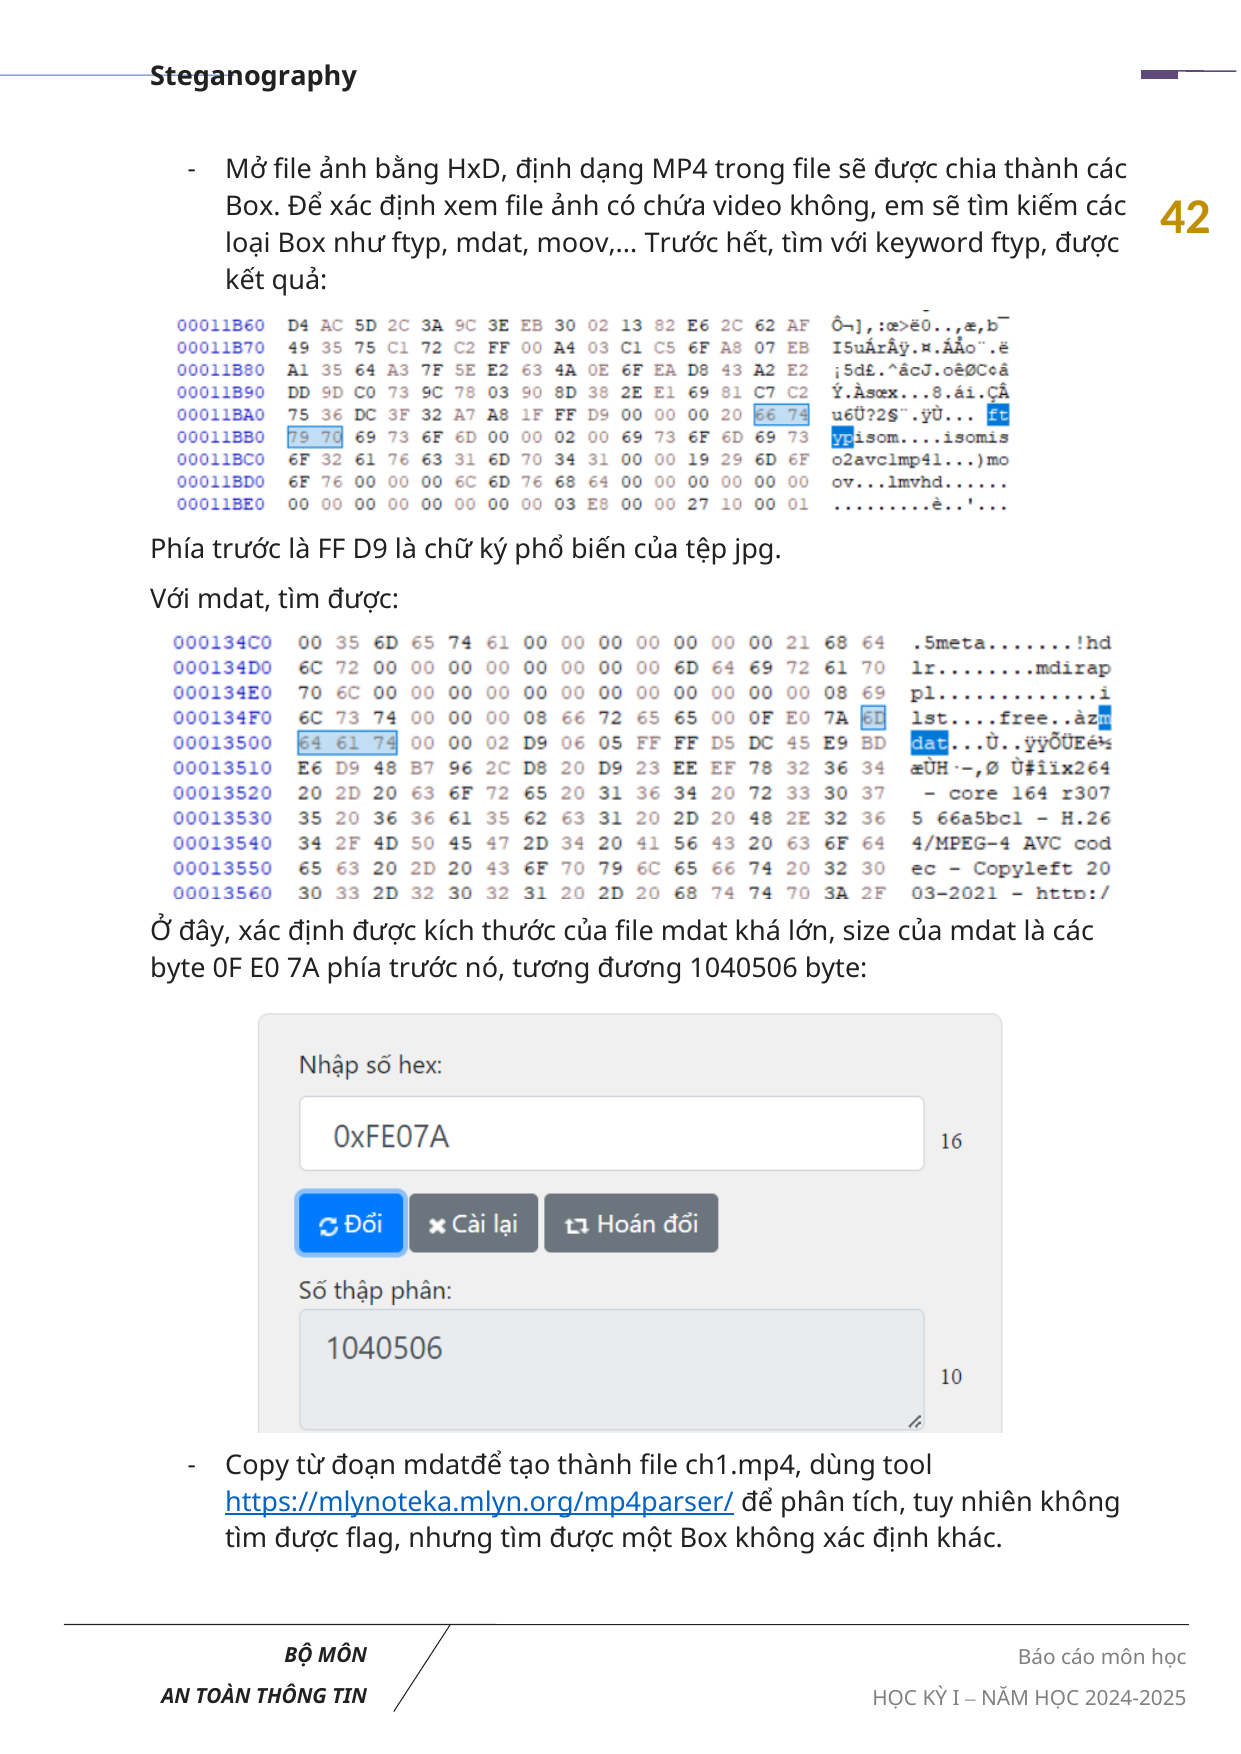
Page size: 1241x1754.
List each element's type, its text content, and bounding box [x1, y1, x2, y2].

list Copy từ đoạn mdatđể tạo thành file ch1.mp4, dùng tool https://mlynoteka.mlyn.org/mp4parser/ để phân tích, tuy nhiên không tìm được flag, nhưng tìm được một Box không xác định khác. [187, 1445, 1153, 1556]
text Phía trước là FF D9 là chữ ký phổ biến của tệp jpg. [150, 530, 1153, 567]
list Mở file ảnh bằng HxD, định dạng MP4 trong file sẽ được chia thành các Box. Để xác định xem file ảnh có chứa video không, em sẽ tìm kiếm các loại Box như ftyp, mdat, moov,... Trước hết, tìm với keyword ftyp, được kết quả: [187, 150, 1153, 297]
text Với mdat, tìm được: [150, 579, 1153, 616]
text Ở đây, xác định được kích thước của file mdat khá lớn, size của mdat là các byte 0F E0 7A phía trước nó, tương đương 1040506 byte: [150, 911, 1153, 985]
